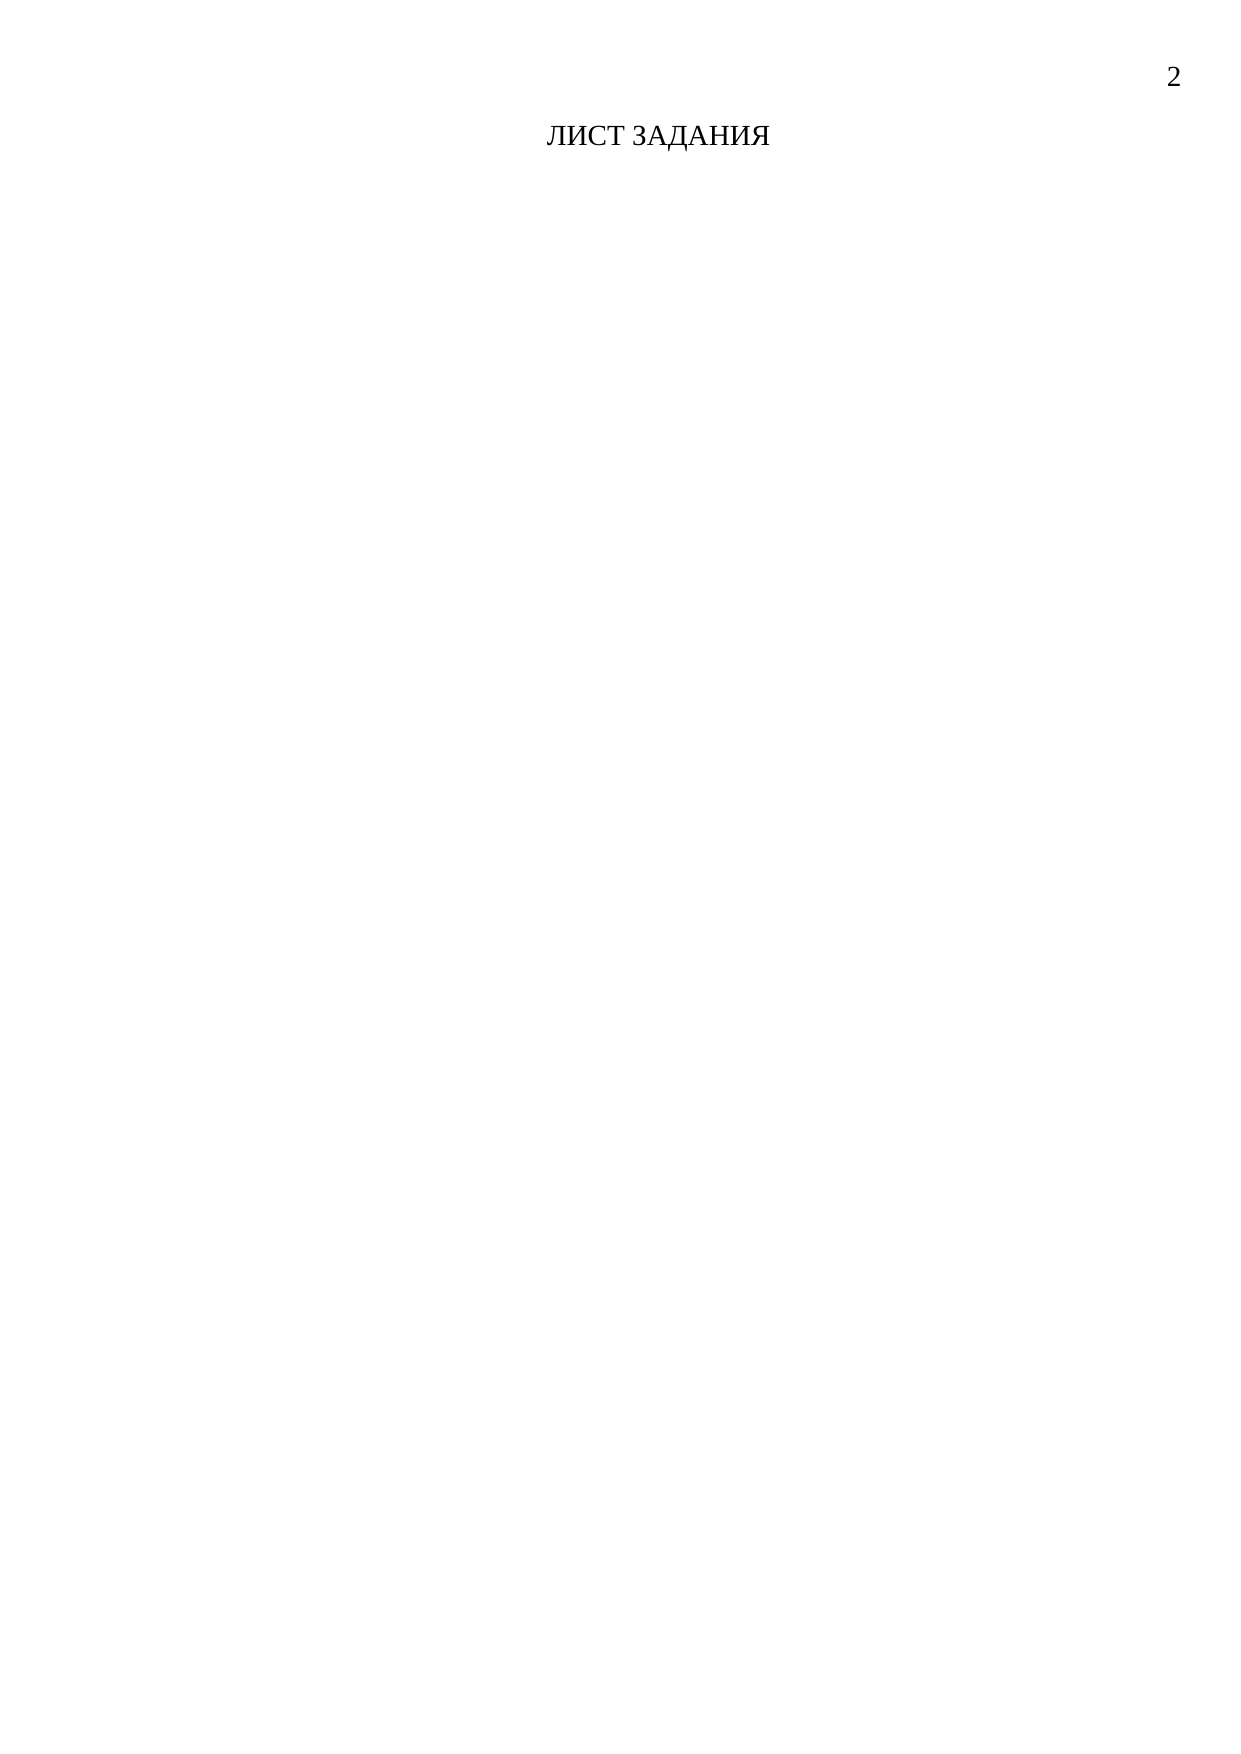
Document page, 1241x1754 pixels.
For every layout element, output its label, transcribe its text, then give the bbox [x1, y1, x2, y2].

text ЛИСТ ЗАДАНИЯ [136, 118, 1181, 152]
